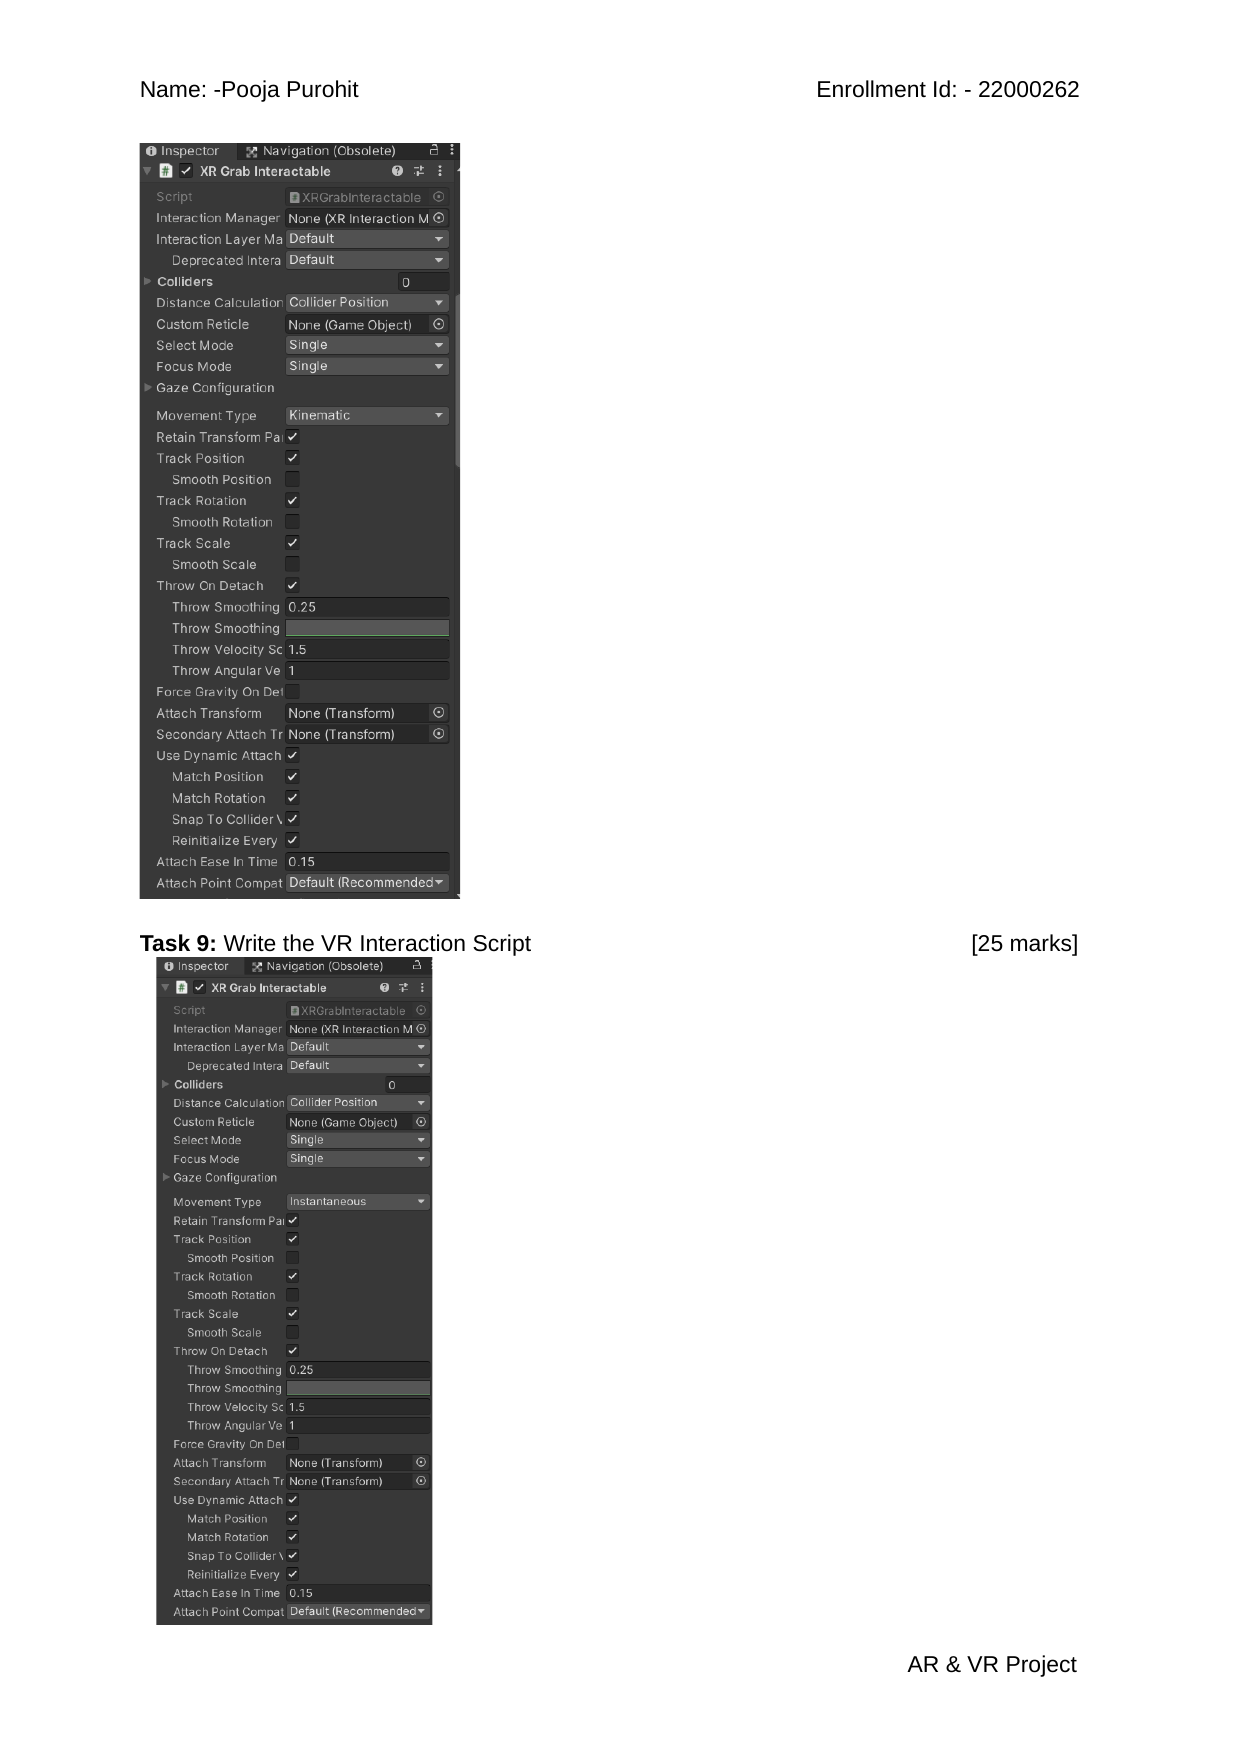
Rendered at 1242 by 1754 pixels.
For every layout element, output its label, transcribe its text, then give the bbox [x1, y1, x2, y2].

picture [156, 957, 433, 1625]
text Task 9: Write the VR Interaction Script [25 marks] [139, 930, 1191, 956]
picture [139, 143, 461, 899]
